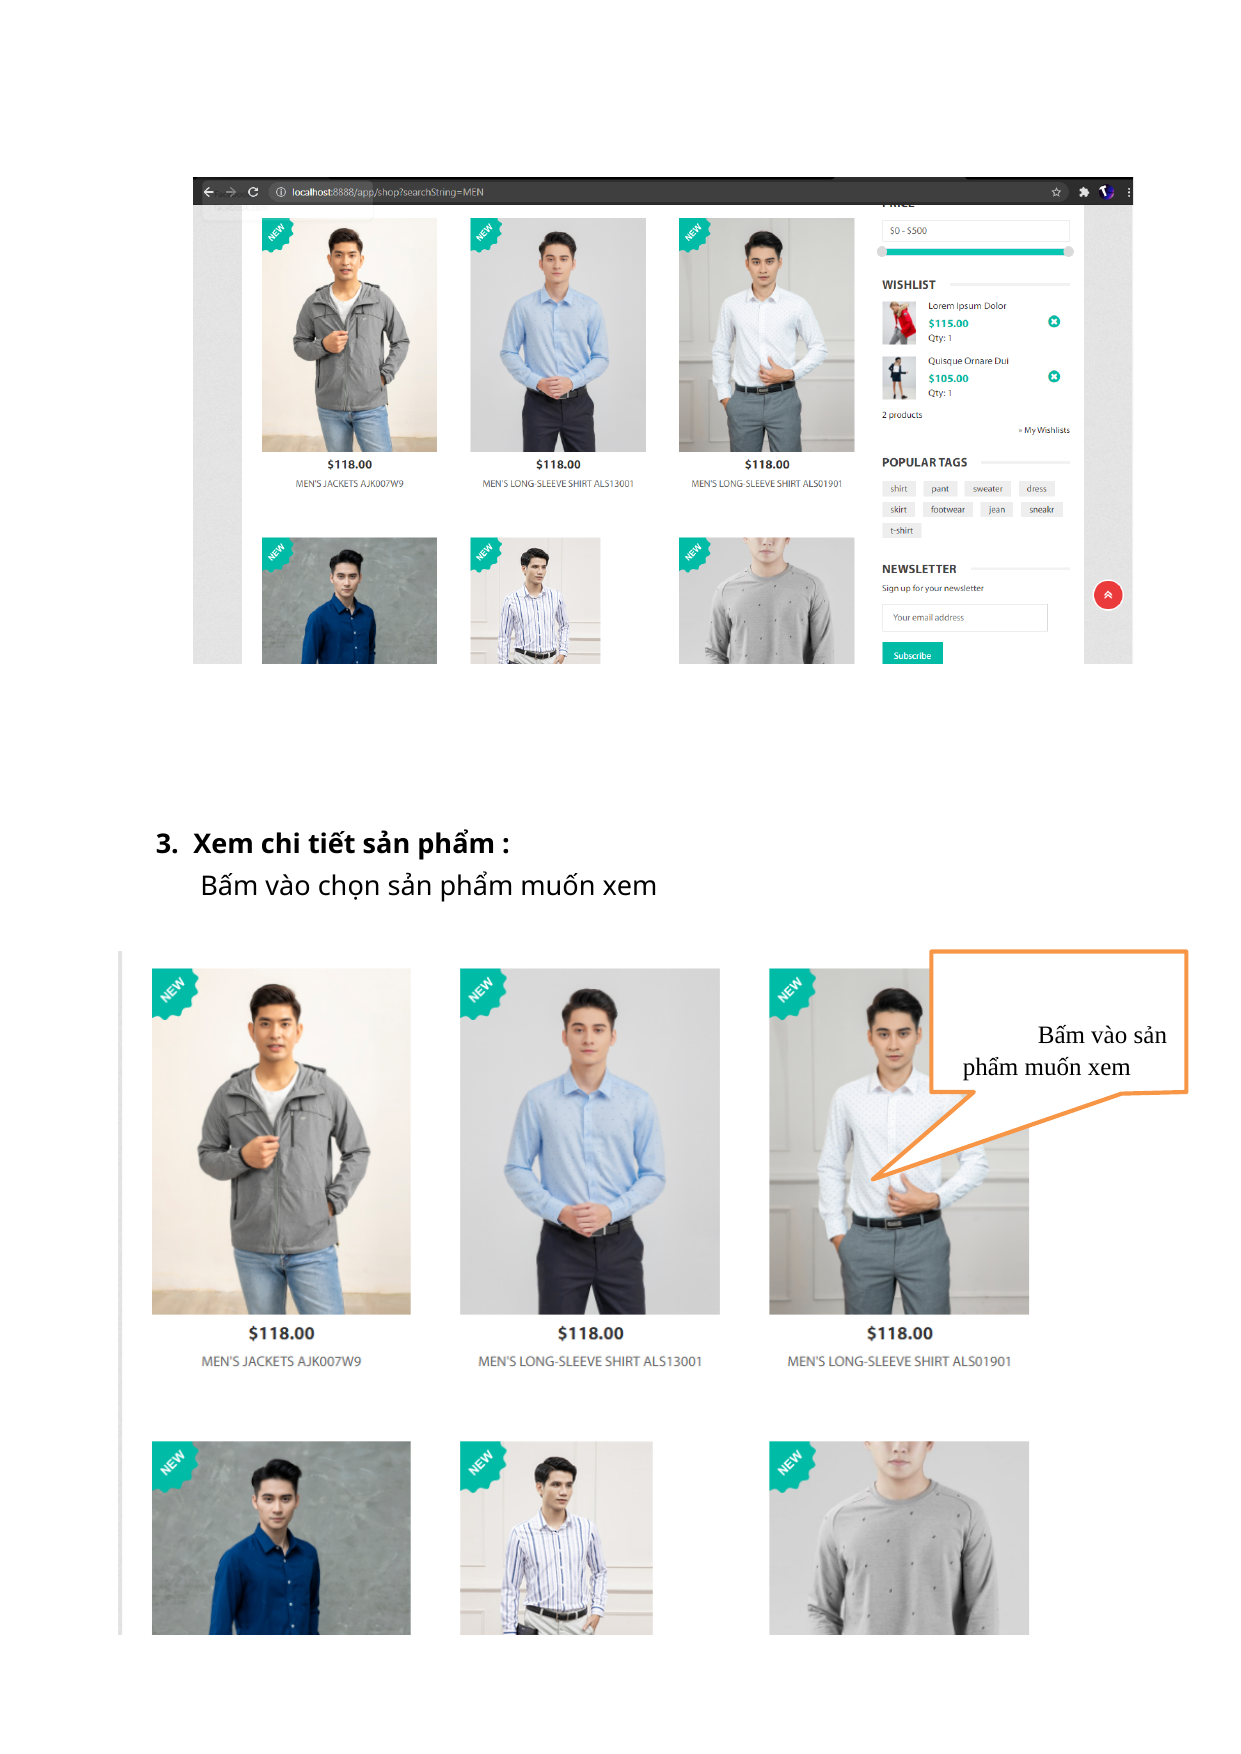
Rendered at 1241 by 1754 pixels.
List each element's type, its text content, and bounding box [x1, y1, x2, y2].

picture [118, 951, 1059, 1635]
text Bấm vào chọn sản phẩm muốn xem [118, 867, 1137, 904]
picture [193, 177, 1134, 664]
list Xem chi tiết sản phẩm : [156, 824, 1137, 861]
